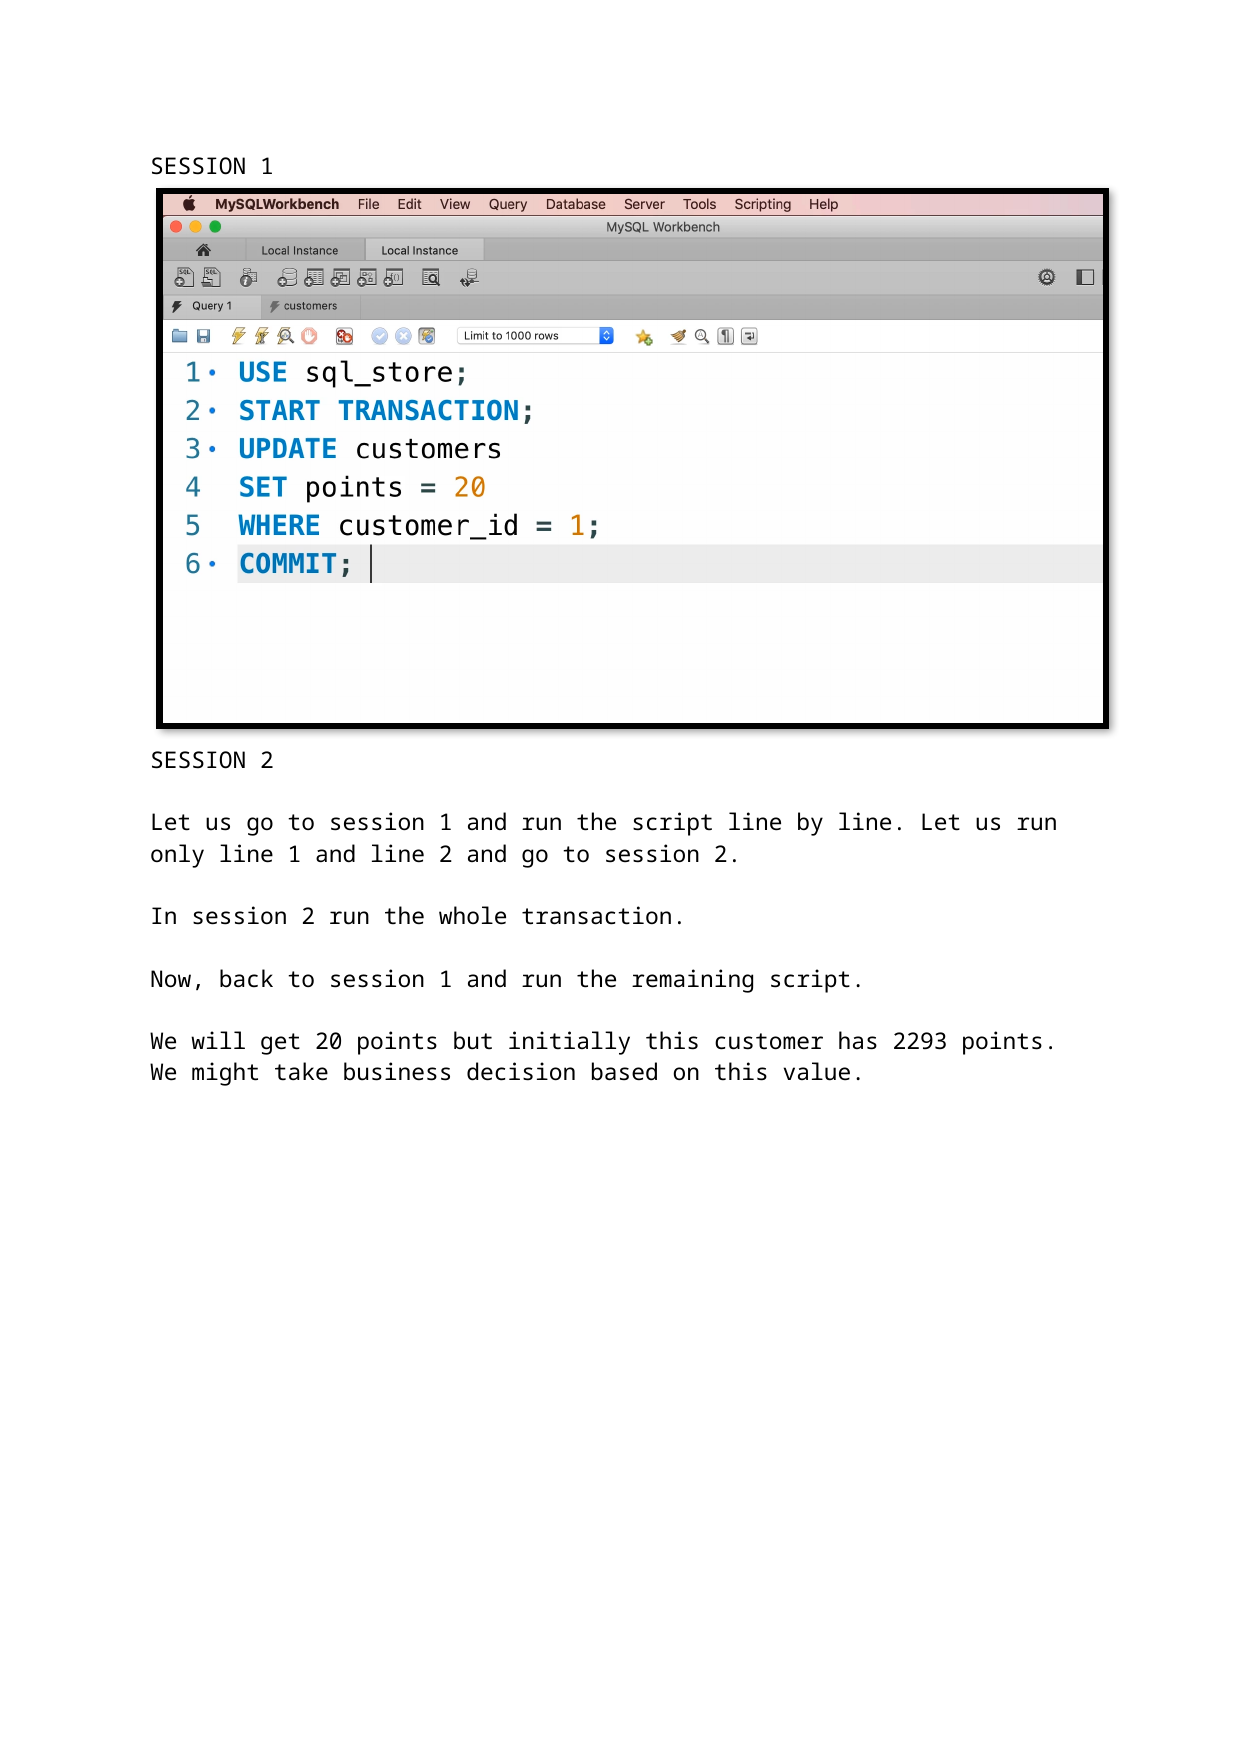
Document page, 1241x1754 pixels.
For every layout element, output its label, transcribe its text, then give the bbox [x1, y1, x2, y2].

picture [163, 194, 1103, 723]
text Let us go to session 1 and run the script line by line. Let us run only line 1 and line 2 and go to session 2. [150, 806, 1090, 869]
text SESSION 1 [150, 150, 1090, 181]
text In session 2 run the whole transaction. [150, 900, 1090, 931]
text SESSION 2 [150, 744, 1090, 775]
text Now, back to session 1 and run the remaining script. [150, 963, 1090, 994]
text We will get 20 points but initially this customer has 2293 points. We might take business decision based on this value. [150, 1025, 1090, 1088]
